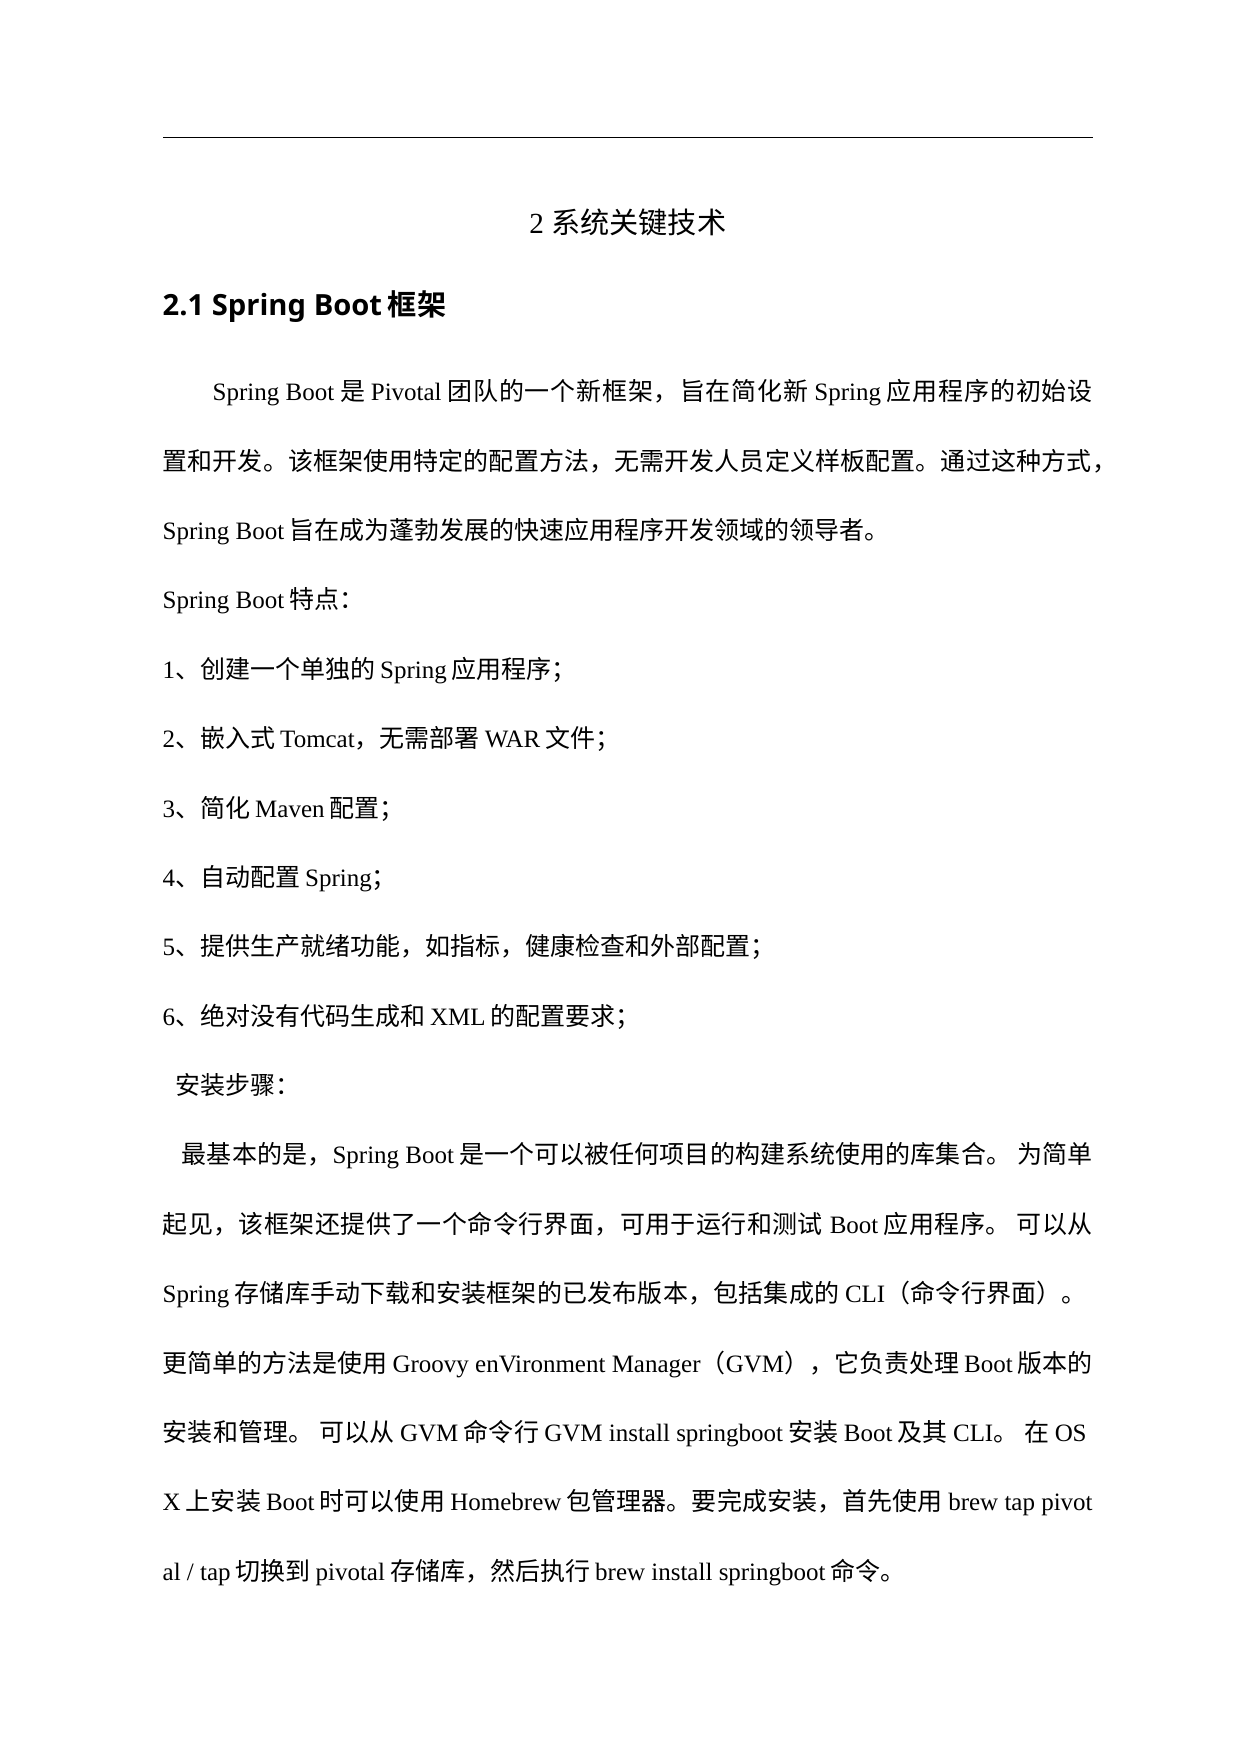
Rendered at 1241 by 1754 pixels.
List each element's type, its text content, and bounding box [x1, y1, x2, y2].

subtitle 2 系统关键技术 [162, 186, 1093, 255]
text Spring Boot是Pivotal团队的一个新框架，旨在简化新Spring应用程序的初始设置和开发。该框架使用特定的配置方法，无需开发人员定义样板配置。通过这种方式，Spring Boot旨在成为蓬勃发展的快速应用程序开发领域的领导者。 Spring Boot特点： 1、创建一个单独的Spring应用程序； 2、嵌入式Tomcat，无需部署WAR文件； 3、简化Maven配置； 4、自动配置Spring； 5、提供生产就绪功能，如指标，健康检查和外部配置； 6、绝对没有代码生成和XML的配置要求； 安装步骤： 最基本的是，Spring Boot是一个可以被任何项目的构建系统使用的库集合。 为简单起见，该框架还提供了一个命令行界面，可用于运行和测试Boot应用程序。 可以从Spring存储库手动下载和安装框架的已发布版本，包括集成的CLI（命令行界面）。 更简单的方法是使用Groovy enVironment Manager（GVM），它负责处理Boot版本的安装和管理。 可以从GVM命令行GVM install springboot安装Boot及其CLI。 在OS X上安装Boot时可以使用Homebrew包管理器。要完成安装，首先使用brew tap pivotal / tap切换到pivotal存储库，然后执行brew install springboot命令。 [162, 355, 1093, 1604]
subtitle 2.1 Spring Boot框架 [162, 268, 1093, 337]
